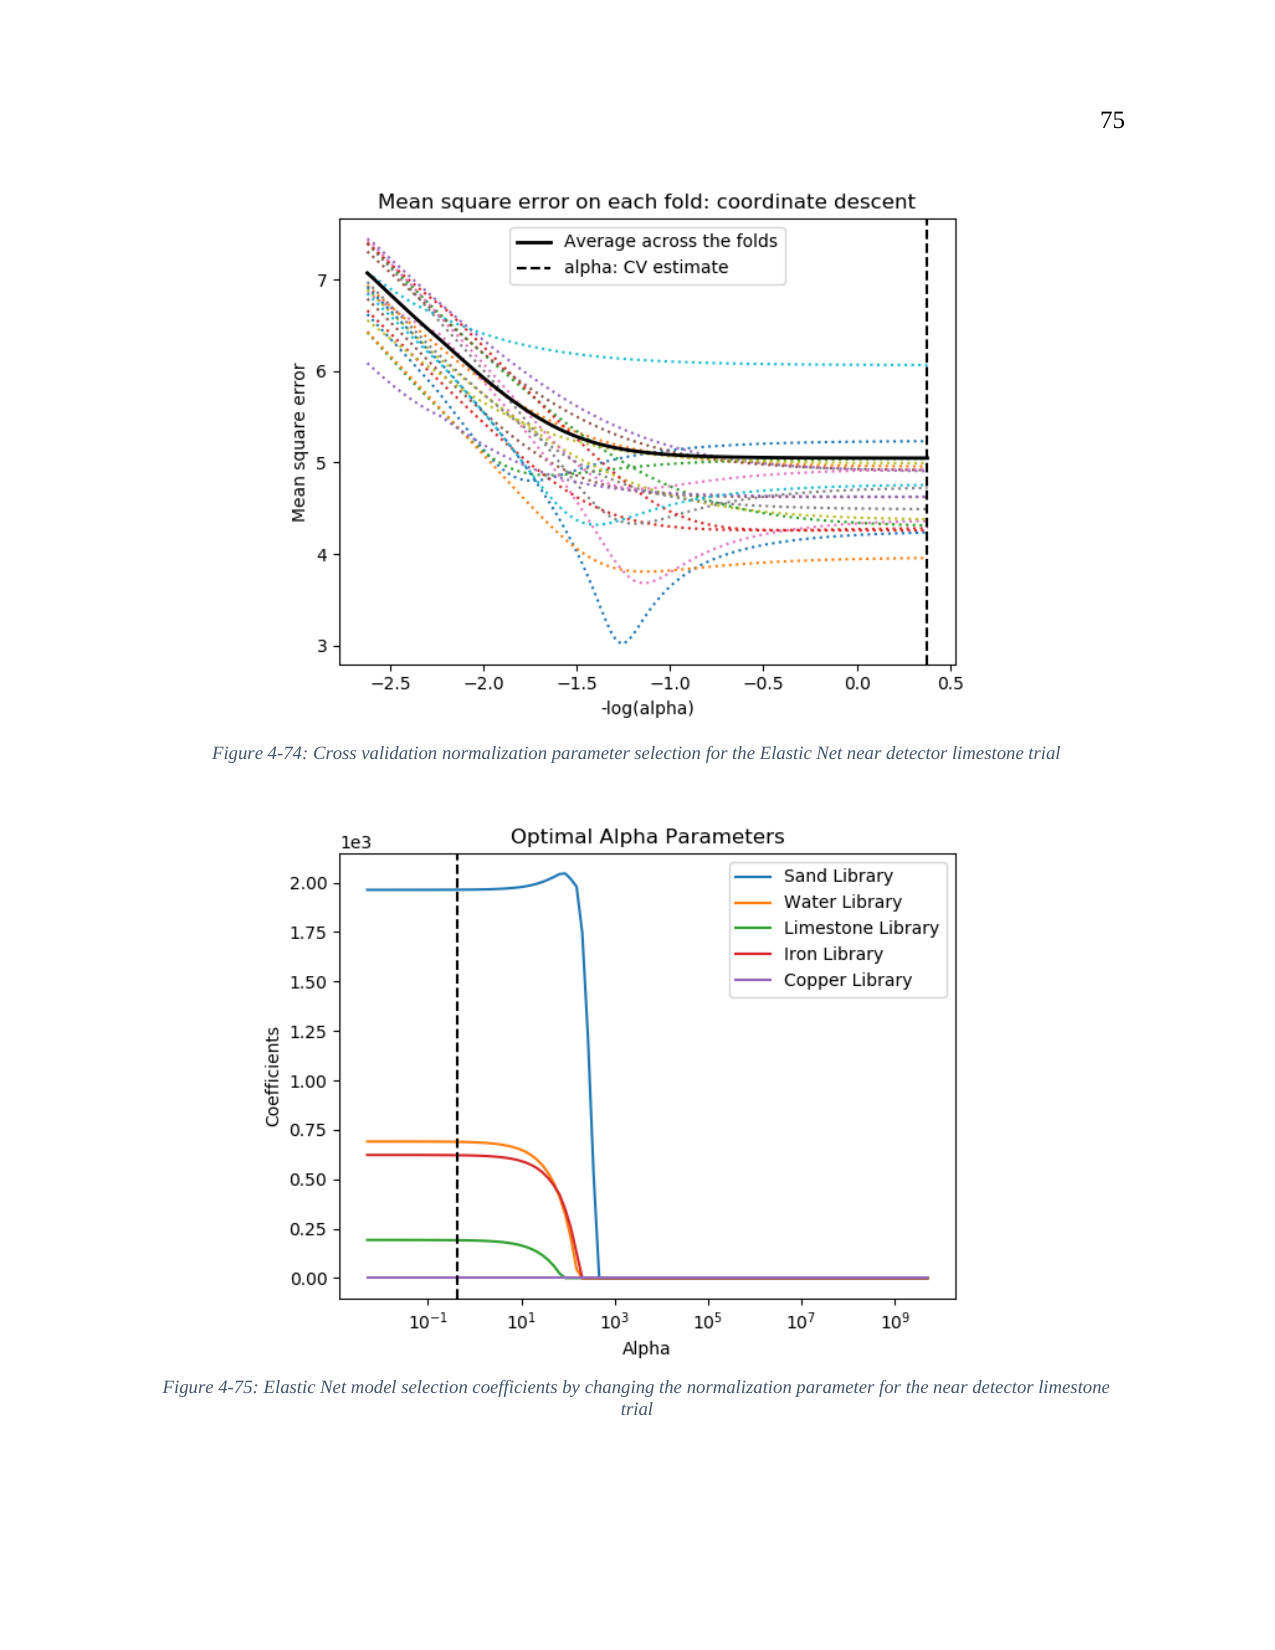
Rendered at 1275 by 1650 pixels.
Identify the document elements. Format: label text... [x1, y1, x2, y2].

picture [241, 150, 1034, 728]
text Figure 4-75: Elastic Net model selection coefficients by changing the normalization parameter for the near detector limestone trial [150, 1376, 1125, 1419]
picture [241, 784, 1034, 1362]
text Figure 4-74: Cross validation normalization parameter selection for the Elastic Net near detector limestone trial [150, 742, 1125, 763]
